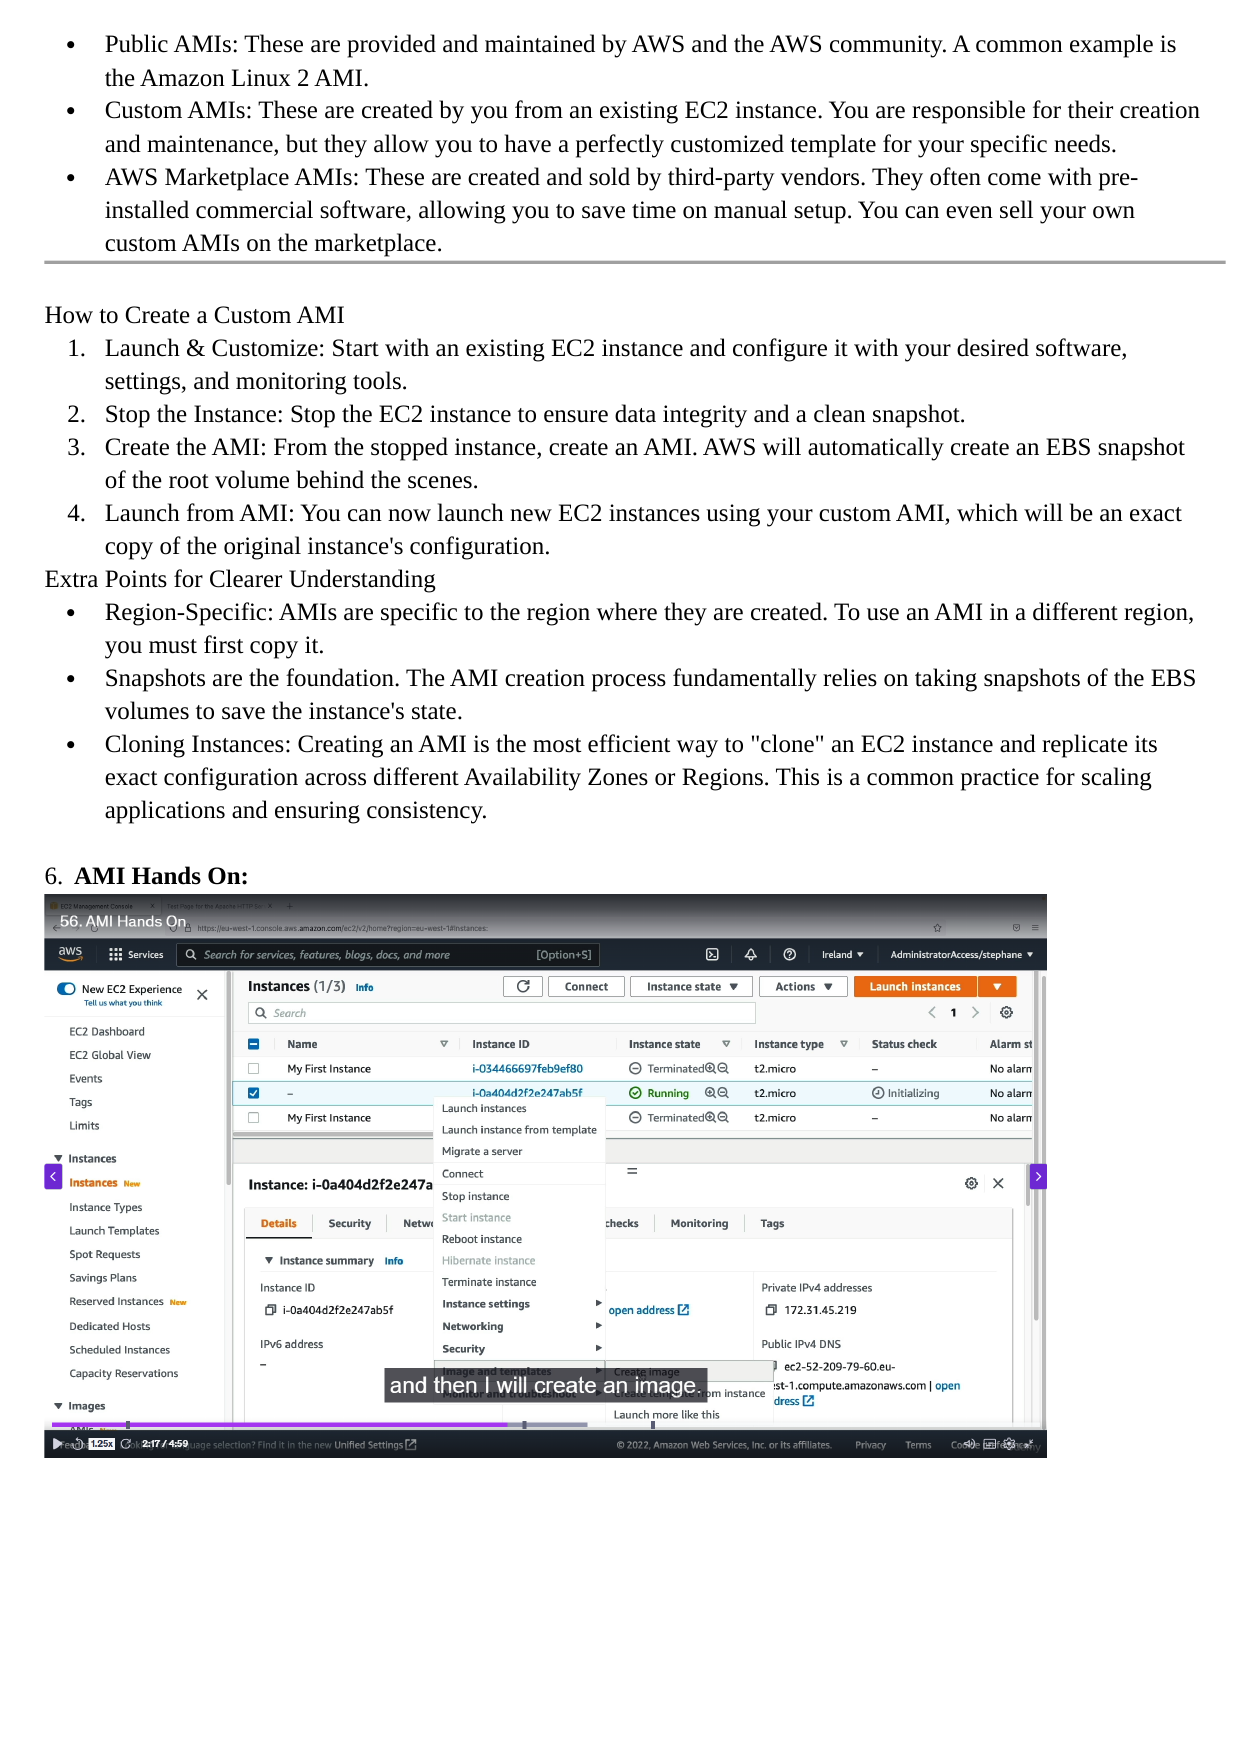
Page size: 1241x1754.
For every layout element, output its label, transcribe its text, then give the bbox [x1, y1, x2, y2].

list Launch & Customize: Start with an existing EC2 instance and configure it with your desired software, settings, and monitoring tools. [67, 333, 1211, 395]
list How to Create a Custom AMI [44, 300, 1211, 329]
picture [44, 894, 1047, 1458]
list Snapshots are the foundation. The AMI creation process fundamentally relies on taking snapshots of the EBS volumes to save the instance's state. [67, 663, 1211, 725]
list Launch from AMI: You can now launch new EC2 instances using your custom AMI, which will be an exact copy of the original instance's configuration. [67, 498, 1211, 560]
list Custom AMIs: These are created by you from an existing EC2 instance. You are responsible for their creation and maintenance, but they allow you to have a perfectly customized template for your specific needs. [67, 96, 1211, 157]
list Public AMIs: These are provided and maintained by AWS and the AWS community. A common example is the Amazon Linux 2 AMI. [67, 29, 1211, 91]
list Extra Points for Clearer Understanding [44, 564, 1211, 593]
list AMI Hands On: [44, 861, 1211, 890]
list Stop the Instance: Stop the EC2 instance to ensure data integrity and a clean snapshot. [67, 399, 1211, 428]
list Create the AMI: From the stopped instance, create an AMI. AWS will automatically create an EBS snapshot of the root volume behind the scenes. [67, 432, 1211, 494]
list Region-Specific: AMIs are specific to the region where they are created. To use an AMI in a different region, you must first copy it. [67, 597, 1211, 659]
list Cloning Instances: Creating an AMI is the most efficient way to "clone" an EC2 instance and replicate its exact configuration across different Availability Zones or Regions. This is a common practice for scaling applications and ensuring consistency. [67, 729, 1211, 824]
list AWS Marketplace AMIs: These are created and sold by third-party vendors. They often come with pre-installed commercial software, allowing you to save time on manual setup. You can even sell your own custom AMIs on the marketplace. [67, 162, 1211, 256]
